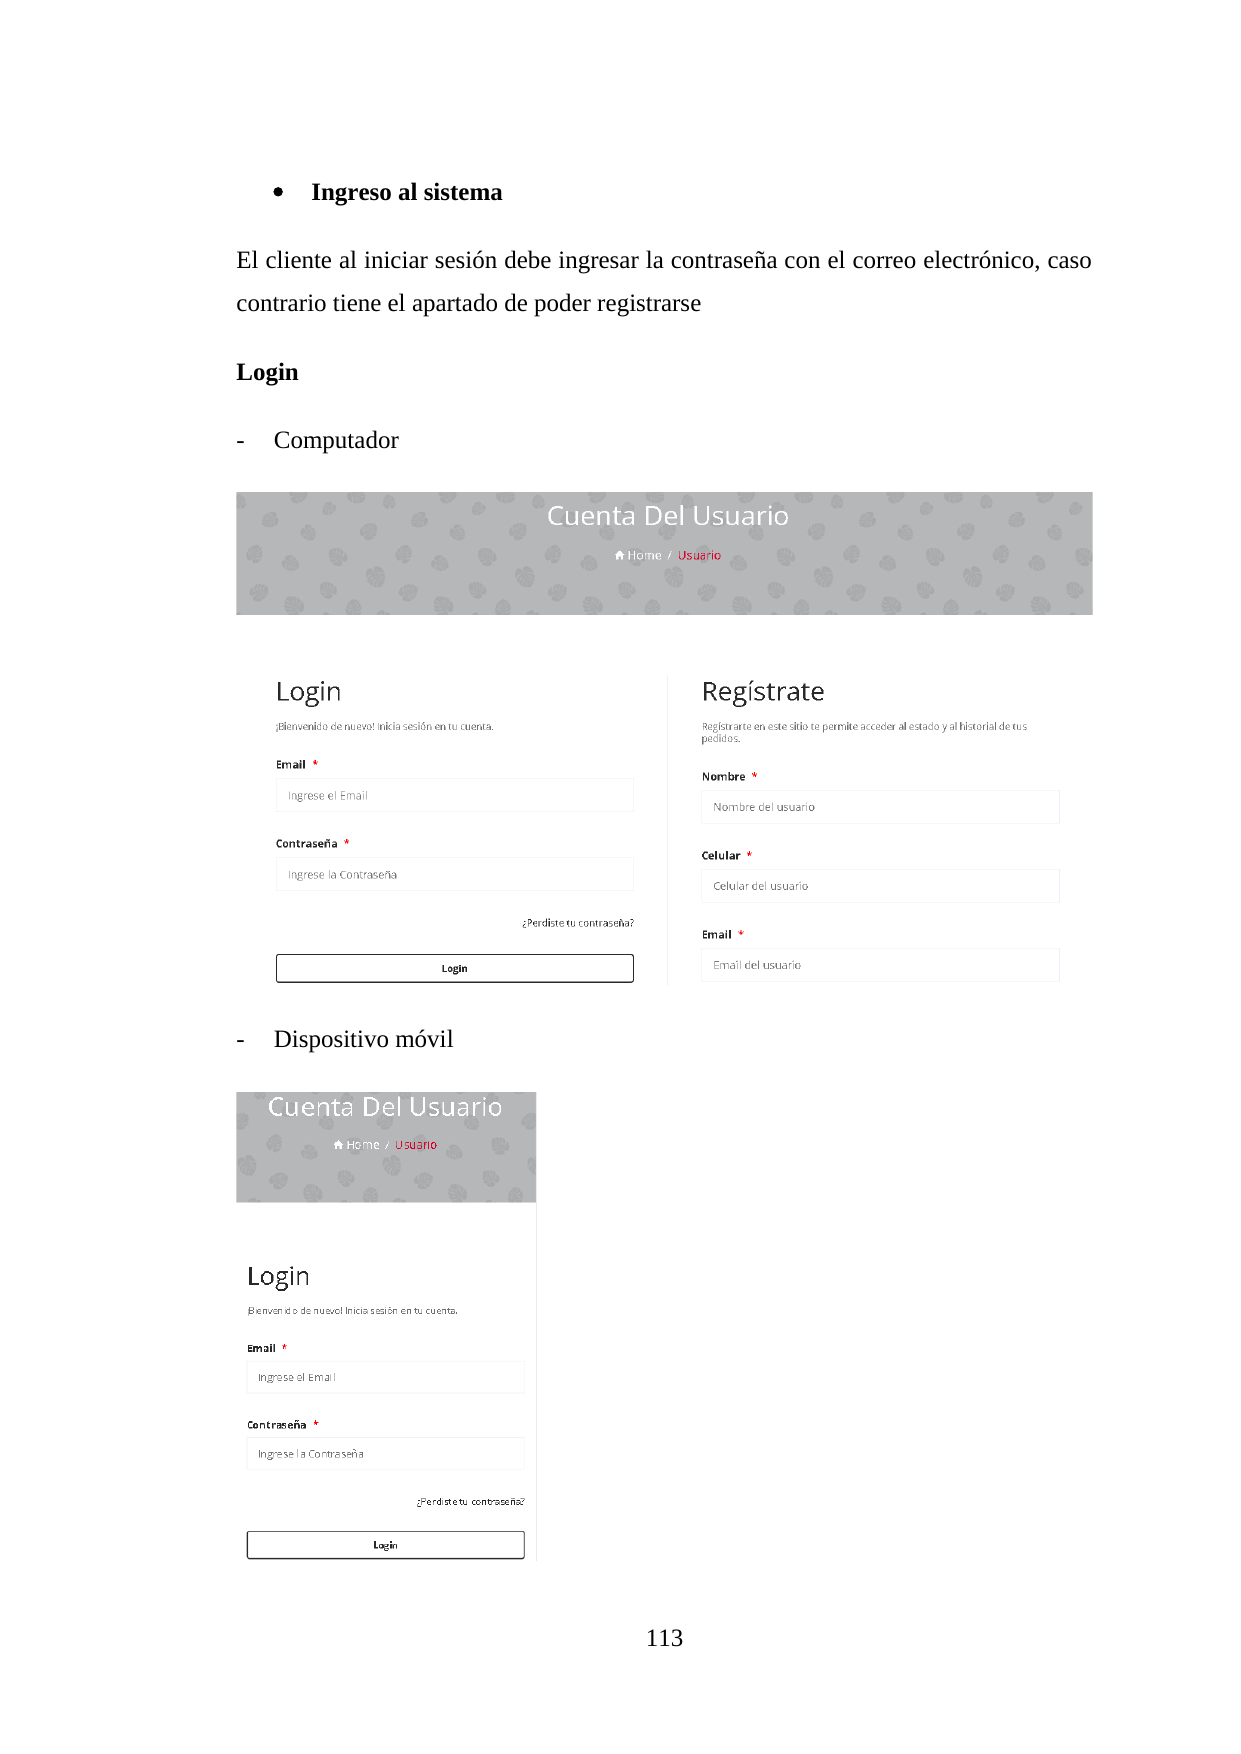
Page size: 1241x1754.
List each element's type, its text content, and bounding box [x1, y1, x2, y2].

list Ingreso al sistema [274, 177, 1092, 206]
text Login [236, 357, 1092, 385]
list Dispositivo móvil [236, 1024, 1092, 1053]
list Computador [236, 425, 1092, 453]
text El cliente al iniciar sesión debe ingresar la contraseña con el correo electrónico, caso contrario tiene el apartado de poder registrarse [236, 245, 1092, 317]
picture [236, 492, 1093, 986]
picture [236, 1092, 537, 1561]
